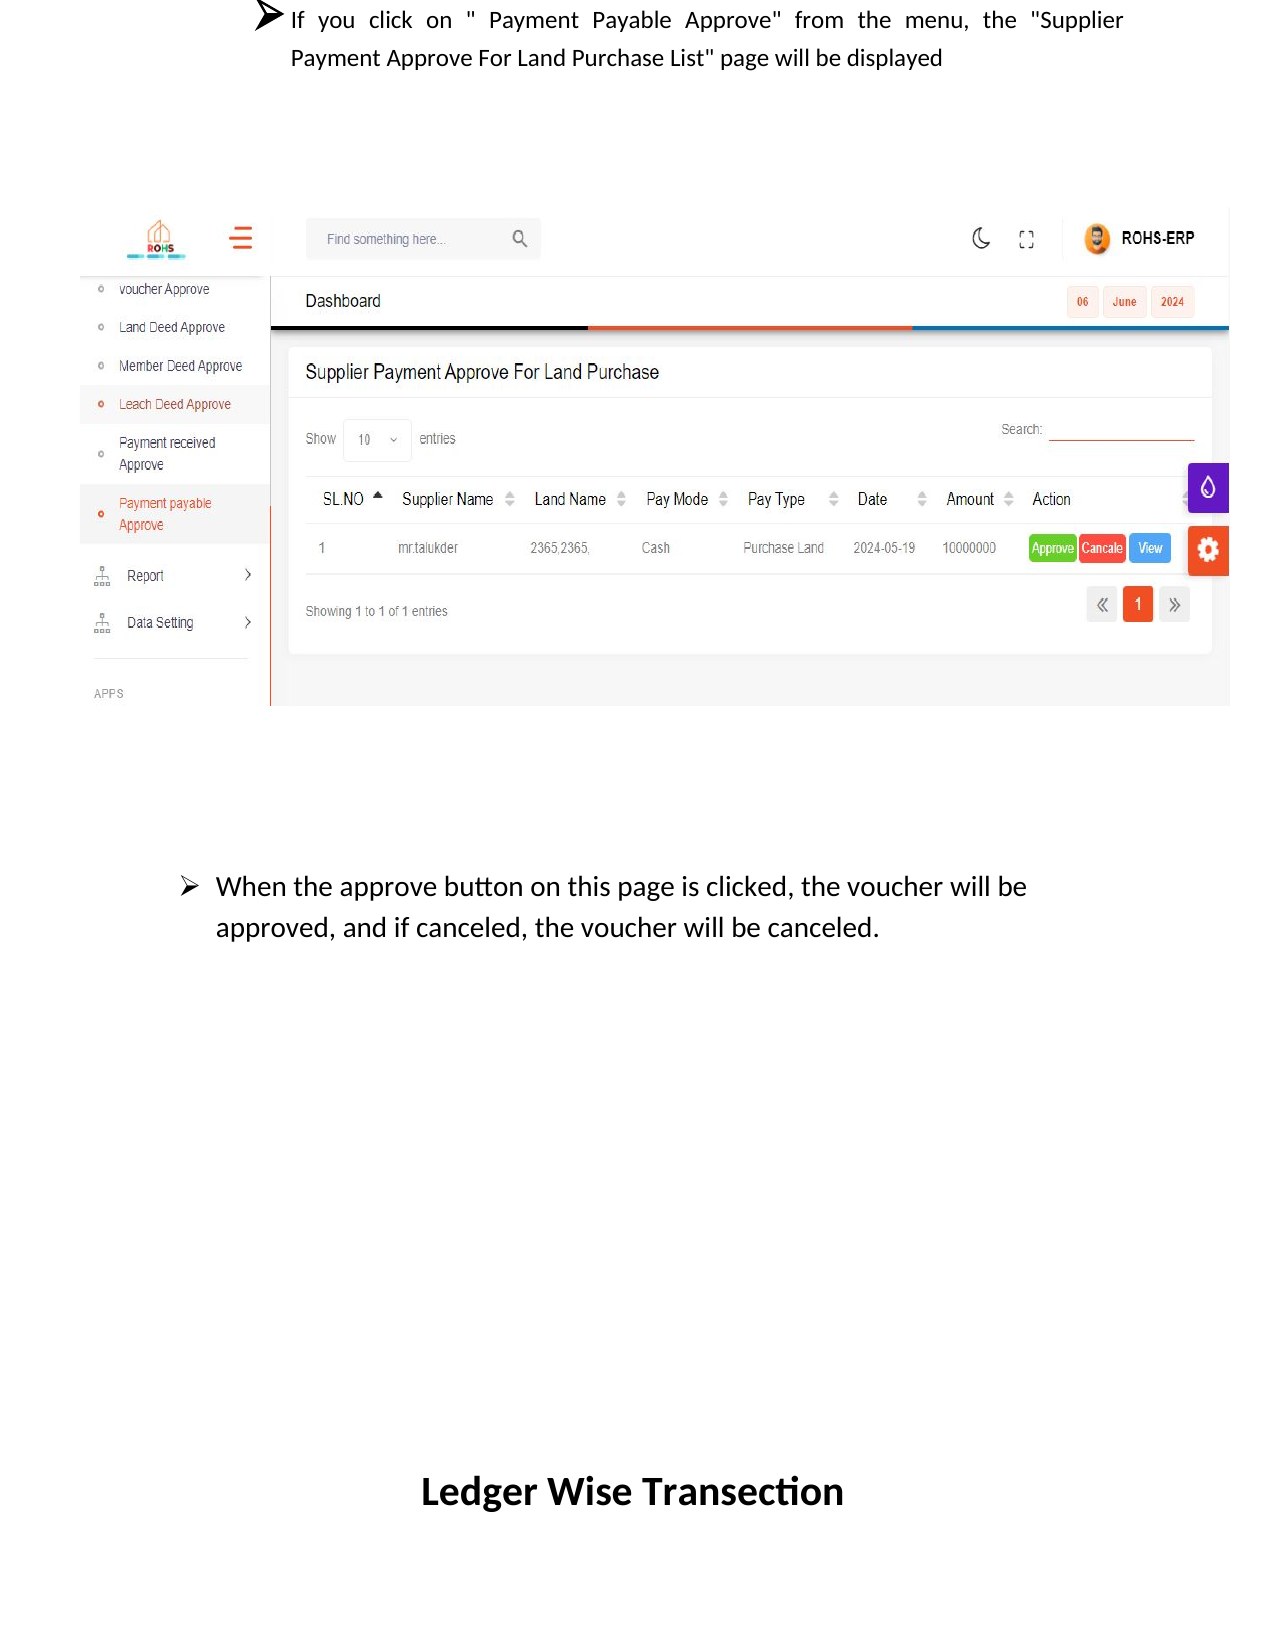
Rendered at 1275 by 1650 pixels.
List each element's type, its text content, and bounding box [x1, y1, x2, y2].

text Ledger Wise Transection [141, 1465, 1125, 1516]
list If you click on " Payment Payable Approve" from the menu, the "Supplier Payment Approve For Land Purchase List" page will be displayed [253, 0, 1125, 73]
list When the approve button on this page is clicked, the voucher will be approved, and if canceled, the voucher will be canceled. [178, 868, 1125, 945]
picture [79, 207, 1230, 706]
